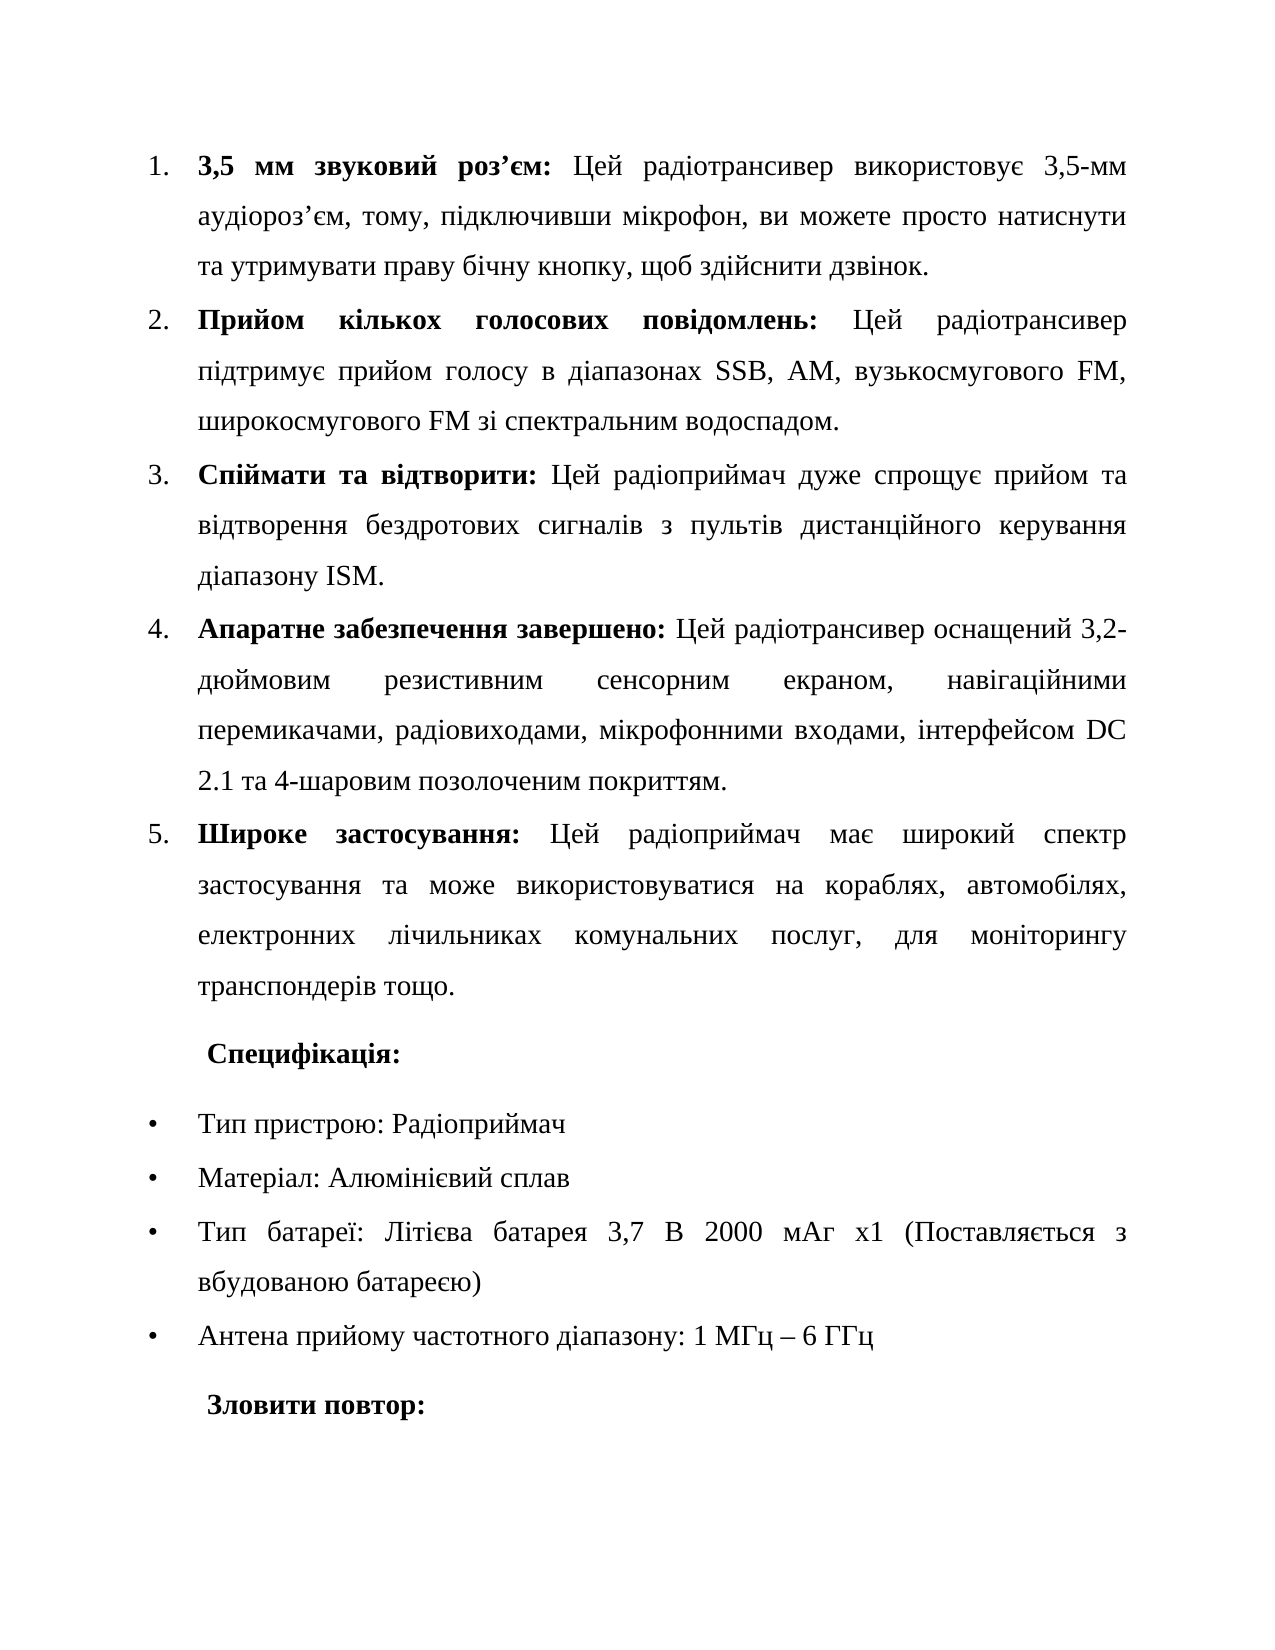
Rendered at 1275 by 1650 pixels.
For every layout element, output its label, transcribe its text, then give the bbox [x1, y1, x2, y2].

list Матеріал: Алюмінієвий сплав [148, 1160, 1127, 1193]
list Прийом кількох голосових повідомлень: Цей радіотрансивер підтримує прийом голосу в діапазонах SSB, AM, вузькосмугового FM, широкосмугового FM зі спектральним водоспадом. [148, 302, 1127, 436]
list Апаратне забезпечення завершено: Цей радіотрансивер оснащений 3,2-дюймовим резистивним сенсорним екраном, навігаційними перемикачами, радіовиходами, мікрофонними входами, інтерфейсом DC 2.1 та 4-шаровим позолоченим покриттям. [148, 612, 1127, 796]
list Антена прийому частотного діапазону: 1 МГц – 6 ГГц [148, 1318, 1127, 1352]
list Тип пристрою: Радіоприймач [148, 1106, 1127, 1139]
list Широке застосування: Цей радіоприймач має широкий спектр застосування та може використовуватися на кораблях, автомобілях, електронних лічильниках комунальних послуг, для моніторингу транспондерів тощо. [148, 817, 1127, 1001]
text Зловити повтор: [148, 1387, 1127, 1421]
list Тип батареї: Літієва батарея 3,7 В 2000 мАг x1 (Поставляється з вбудованою батареєю) [148, 1214, 1127, 1298]
list 3,5 мм звуковий роз’єм: Цей радіотрансивер використовує 3,5-мм аудіороз’єм, тому, підключивши мікрофон, ви можете просто натиснути та утримувати праву бічну кнопку, щоб здійснити дзвінок. [148, 148, 1127, 282]
list Спіймати та відтворити: Цей радіоприймач дуже спрощує прийом та відтворення бездротових сигналів з пультів дистанційного керування діапазону ISM. [148, 457, 1127, 591]
text Специфікація: [148, 1037, 1127, 1070]
